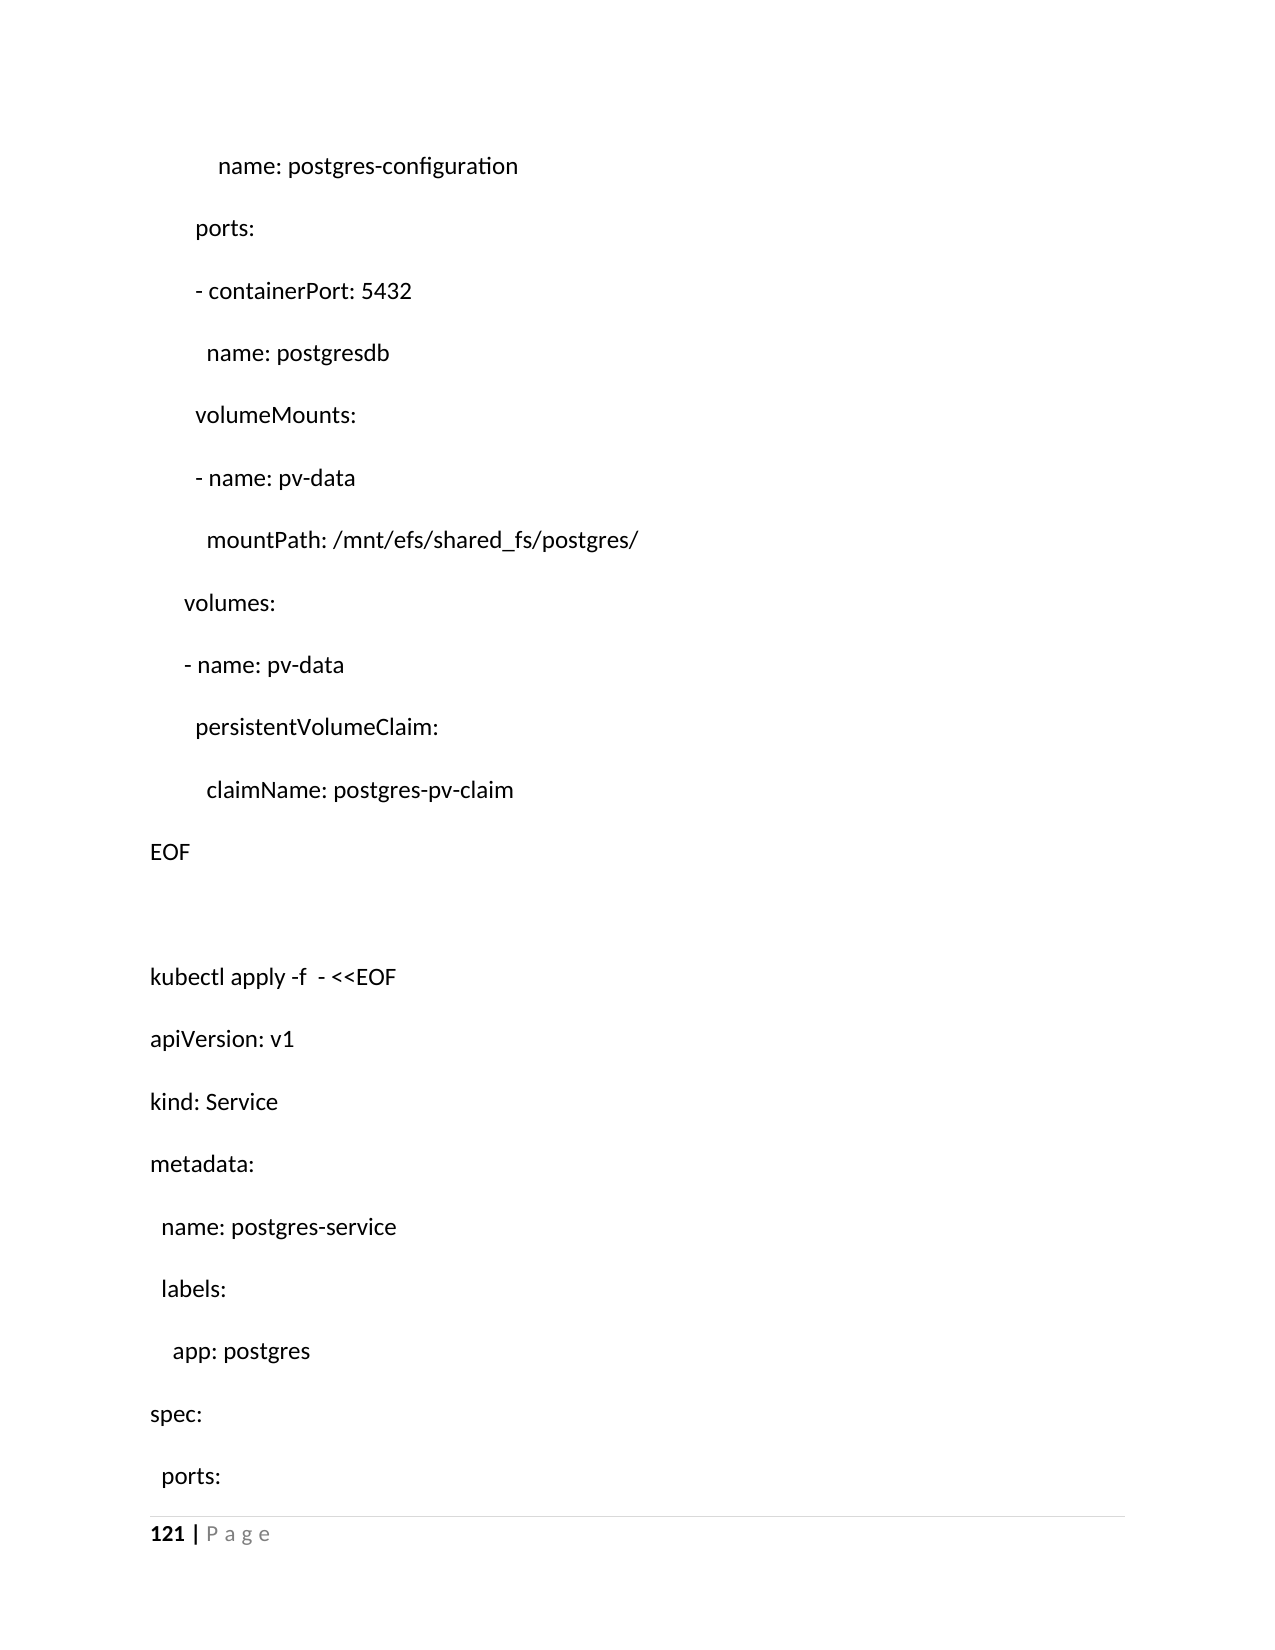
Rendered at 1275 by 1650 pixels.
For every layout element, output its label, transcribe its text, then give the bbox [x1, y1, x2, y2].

text ports: [150, 212, 1125, 243]
text - containerPort: 5432 [150, 275, 1125, 305]
text metadata: [150, 1148, 1125, 1179]
text ports: [150, 1460, 1125, 1491]
text name: postgresdb [150, 337, 1125, 368]
text volumeMounts: [150, 399, 1125, 430]
text app: postgres [150, 1336, 1125, 1366]
text claimName: postgres-pv-claim [150, 774, 1125, 804]
text - name: pv-data [150, 649, 1125, 680]
text volumes: [150, 587, 1125, 617]
text - name: pv-data [150, 462, 1125, 492]
text name: postgres-service [150, 1211, 1125, 1241]
text EOF [150, 836, 1125, 867]
text persistentVolumeClaim: [150, 712, 1125, 742]
text labels: [150, 1273, 1125, 1304]
text spec: [150, 1398, 1125, 1428]
text kind: Service [150, 1086, 1125, 1116]
text apiVersion: v1 [150, 1023, 1125, 1054]
text kubectl apply -f - <<EOF [150, 961, 1125, 992]
text name: postgres-configuration [150, 150, 1125, 181]
text mountPath: /mnt/efs/shared_fs/postgres/ [150, 524, 1125, 555]
